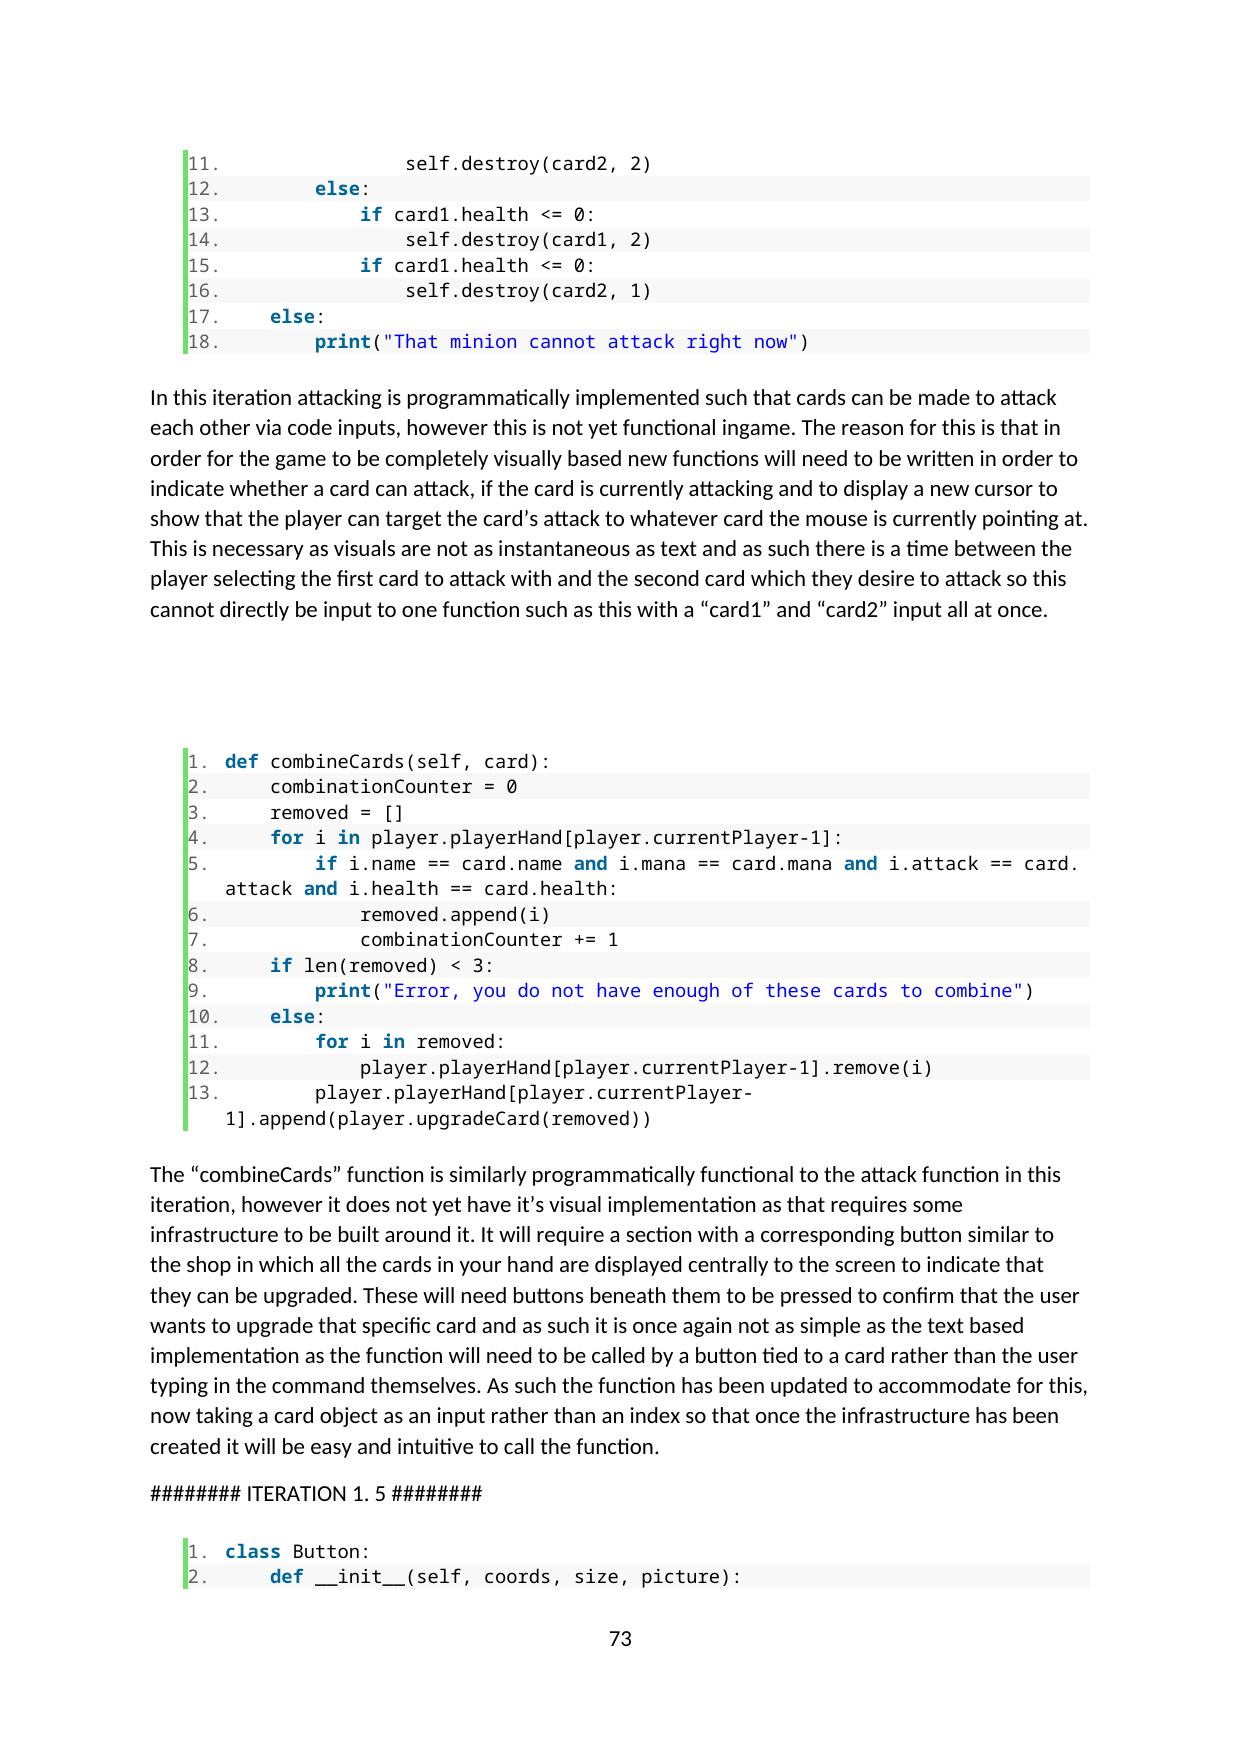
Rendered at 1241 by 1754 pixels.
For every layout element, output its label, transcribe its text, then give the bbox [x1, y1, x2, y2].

list else: [188, 1003, 1090, 1029]
list self.destroy(card2, 2) [188, 150, 1090, 176]
list def __init__(self, coords, size, picture): [188, 1563, 1090, 1589]
list class Button: [188, 1538, 1090, 1563]
list else: [188, 176, 1090, 201]
list self.destroy(card1, 2) [188, 227, 1090, 252]
list removed = [] [188, 799, 1090, 824]
list removed.append(i) [188, 901, 1090, 927]
list def combineCards(self, card): [188, 748, 1090, 773]
list for i in removed: [188, 1029, 1090, 1054]
text ######## ITERATION 1. 5 ######## [150, 1479, 1090, 1507]
list if card1.health <= 0: [188, 252, 1090, 278]
list if card1.health <= 0: [188, 201, 1090, 227]
list if i.name == card.name and i.mana == card.mana and i.attack == card.attack and i.health == card.health: [188, 850, 1090, 901]
list if len(removed) < 3: [188, 952, 1090, 978]
list print("That minion cannot attack right now") [188, 329, 1090, 354]
list else: [188, 303, 1090, 329]
text The “combineCards” function is similarly programmatically functional to the attack function in this iteration, however it does not yet have it’s visual implementation as that requires some infrastructure to be built around it. It will require a section with a corresponding button similar to the shop in which all the cards in your hand are displayed centrally to the screen to indicate that they can be upgraded. These will need buttons beneath them to be pressed to confirm that the user wants to upgrade that specific card and as such it is once again not as simple as the text based implementation as the function will need to be called by a button tied to a card rather than the user typing in the command themselves. As such the function has been updated to accommodate for this, now taking a card object as an input rather than an index so that once the infrastructure has been created it will be easy and intuitive to call the function. [150, 1160, 1090, 1460]
list print("Error, you do not have enough of these cards to combine") [188, 978, 1090, 1003]
list combinationCounter = 0 [188, 773, 1090, 799]
text In this iteration attacking is programmatically implemented such that cards can be made to attack each other via code inputs, however this is not yet functional ingame. The reason for this is that in order for the game to be completely visually based new functions will need to be written in order to indicate whether a card can attack, if the card is currently attacking and to display a new cursor to show that the player can target the card’s attack to whatever card the mouse is currently pointing at. This is necessary as visuals are not as instantaneous as text and as such there is a time between the player selecting the first card to attack with and the second card which they desire to attack so this cannot directly be input to one function such as this with a “card1” and “card2” input all at once. [150, 383, 1090, 623]
list player.playerHand[player.currentPlayer-1].remove(i) [188, 1054, 1090, 1080]
list player.playerHand[player.currentPlayer-1].append(player.upgradeCard(removed)) [188, 1080, 1090, 1131]
list self.destroy(card2, 1) [188, 278, 1090, 303]
list for i in player.playerHand[player.currentPlayer-1]: [188, 824, 1090, 850]
list combinationCounter += 1 [188, 927, 1090, 952]
